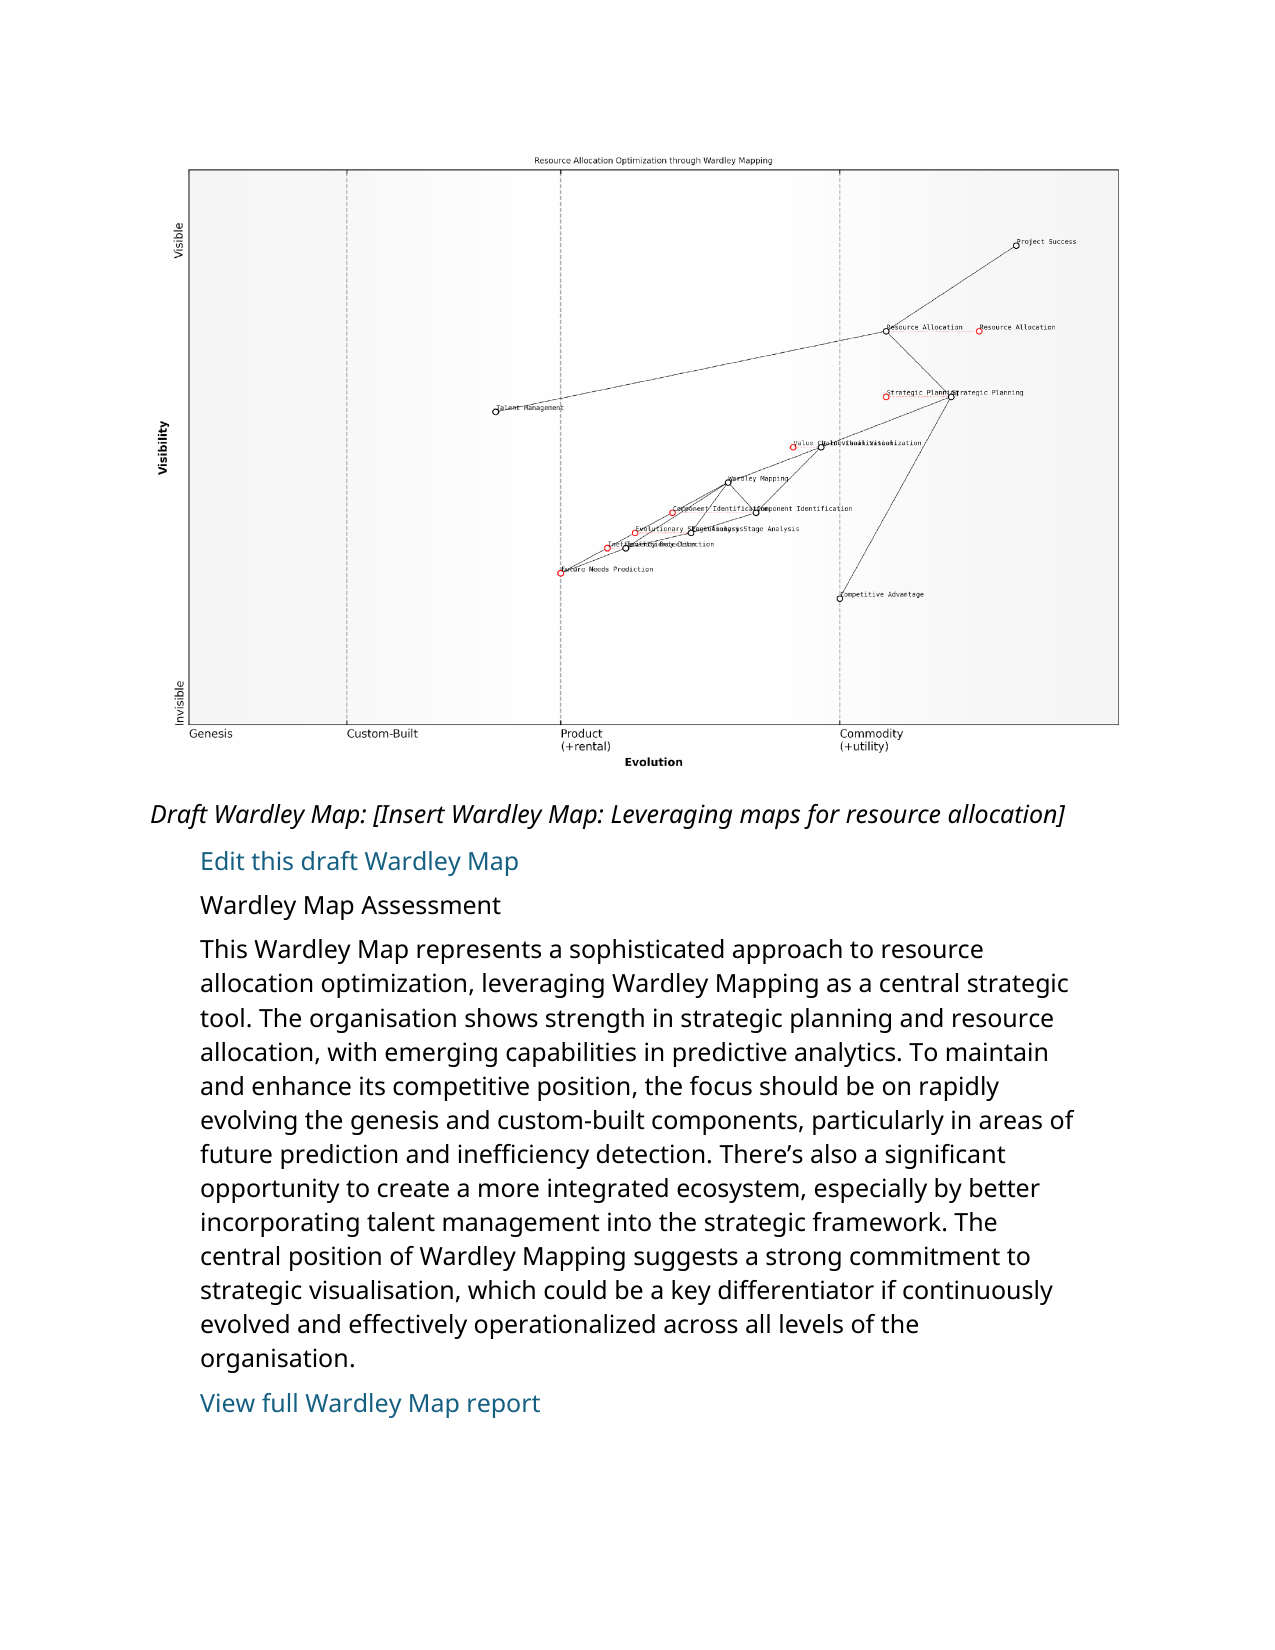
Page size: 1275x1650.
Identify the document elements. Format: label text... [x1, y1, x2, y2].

text Draft Wardley Map: [Insert Wardley Map: Leveraging maps for resource allocation] [150, 797, 1125, 831]
picture [150, 150, 1125, 776]
text View full Wardley Map report [200, 1385, 1075, 1419]
text This Wardley Map represents a sophisticated approach to resource allocation optimization, leveraging Wardley Mapping as a central strategic tool. The organisation shows strength in strategic planning and resource allocation, with emerging capabilities in predictive analytics. To maintain and enhance its competitive position, the focus should be on rapidly evolving the genesis and custom-built components, particularly in areas of future prediction and inefficiency detection. There’s also a significant opportunity to create a more integrated ecosystem, especially by better incorporating talent management into the strategic framework. The central position of Wardley Mapping suggests a strong commitment to strategic visualisation, which could be a key differentiator if continuously evolved and effectively operationalized across all levels of the organisation. [200, 932, 1075, 1375]
text Edit this draft Wardley Map [200, 843, 1075, 877]
text Wardley Map Assessment [200, 888, 1075, 922]
